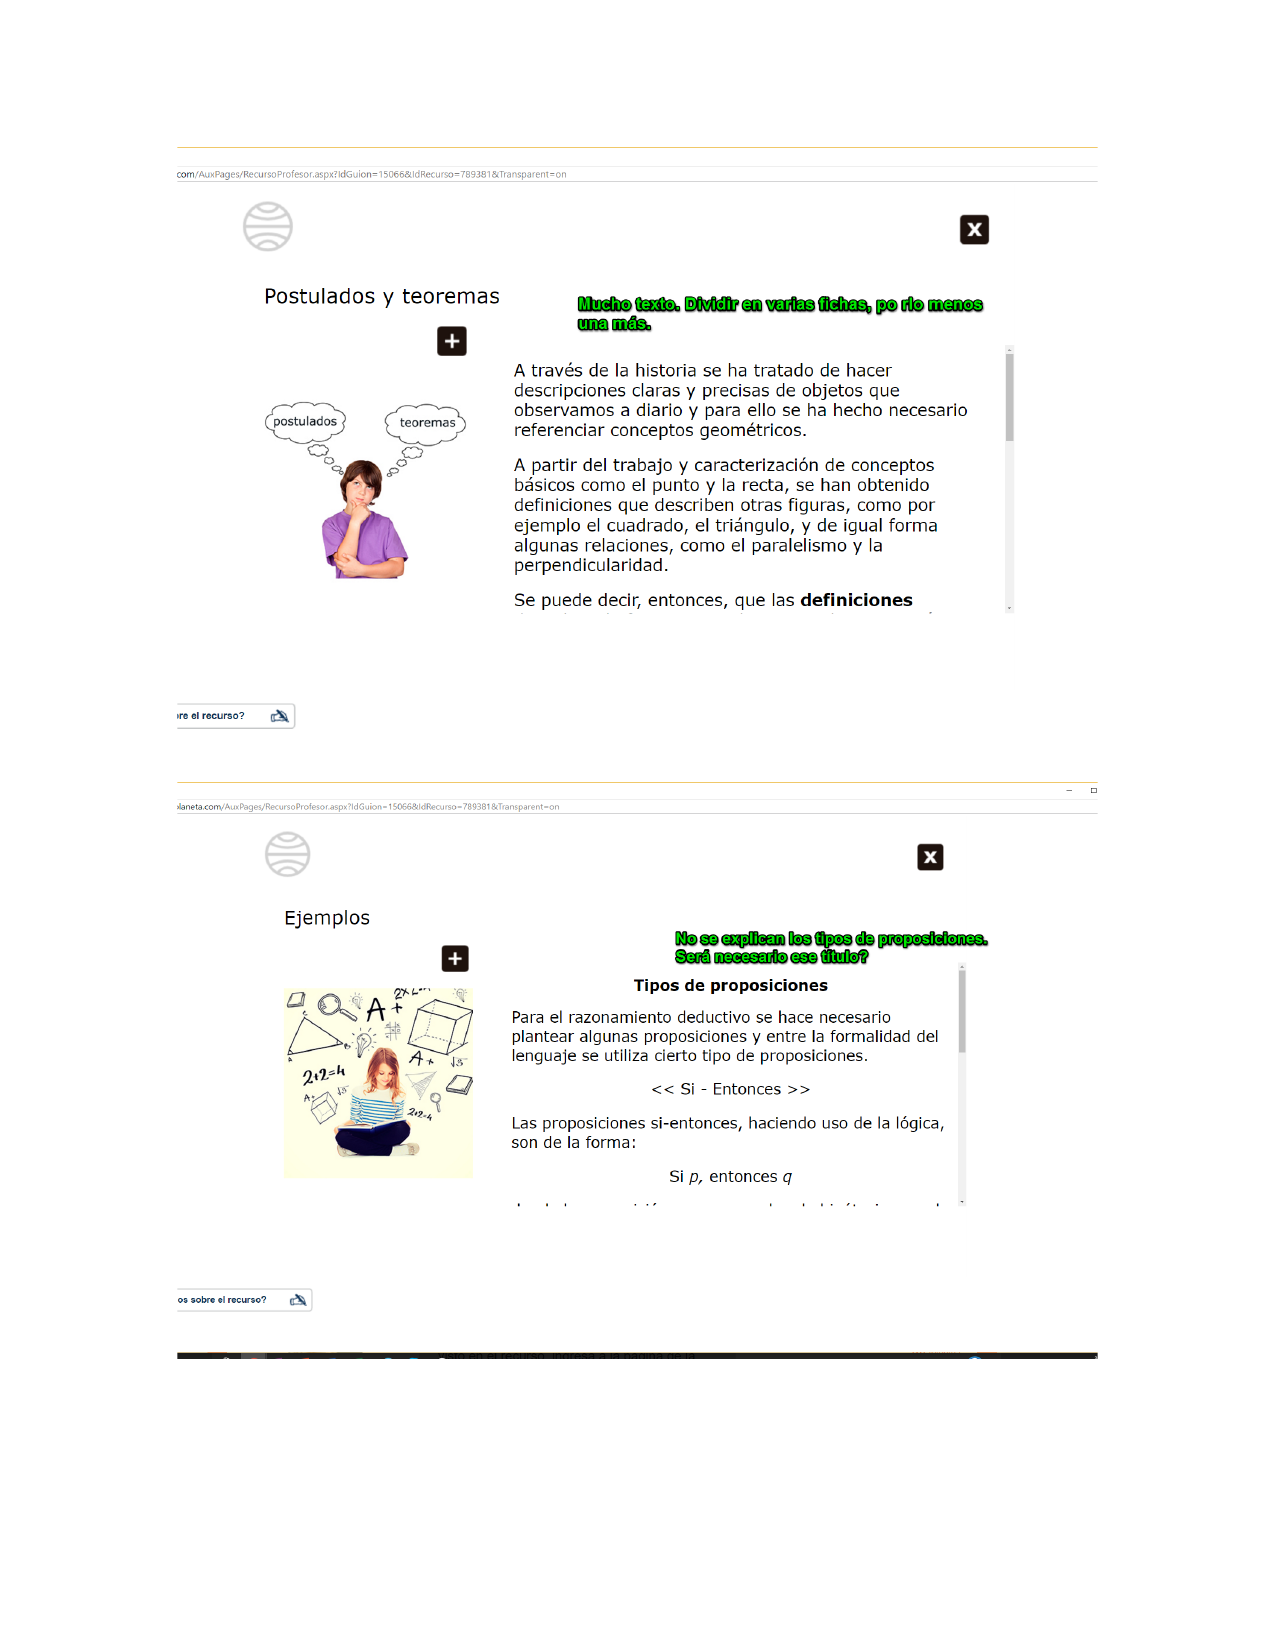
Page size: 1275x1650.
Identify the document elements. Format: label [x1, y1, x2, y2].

picture [177, 147, 1098, 764]
picture [177, 782, 1098, 1359]
